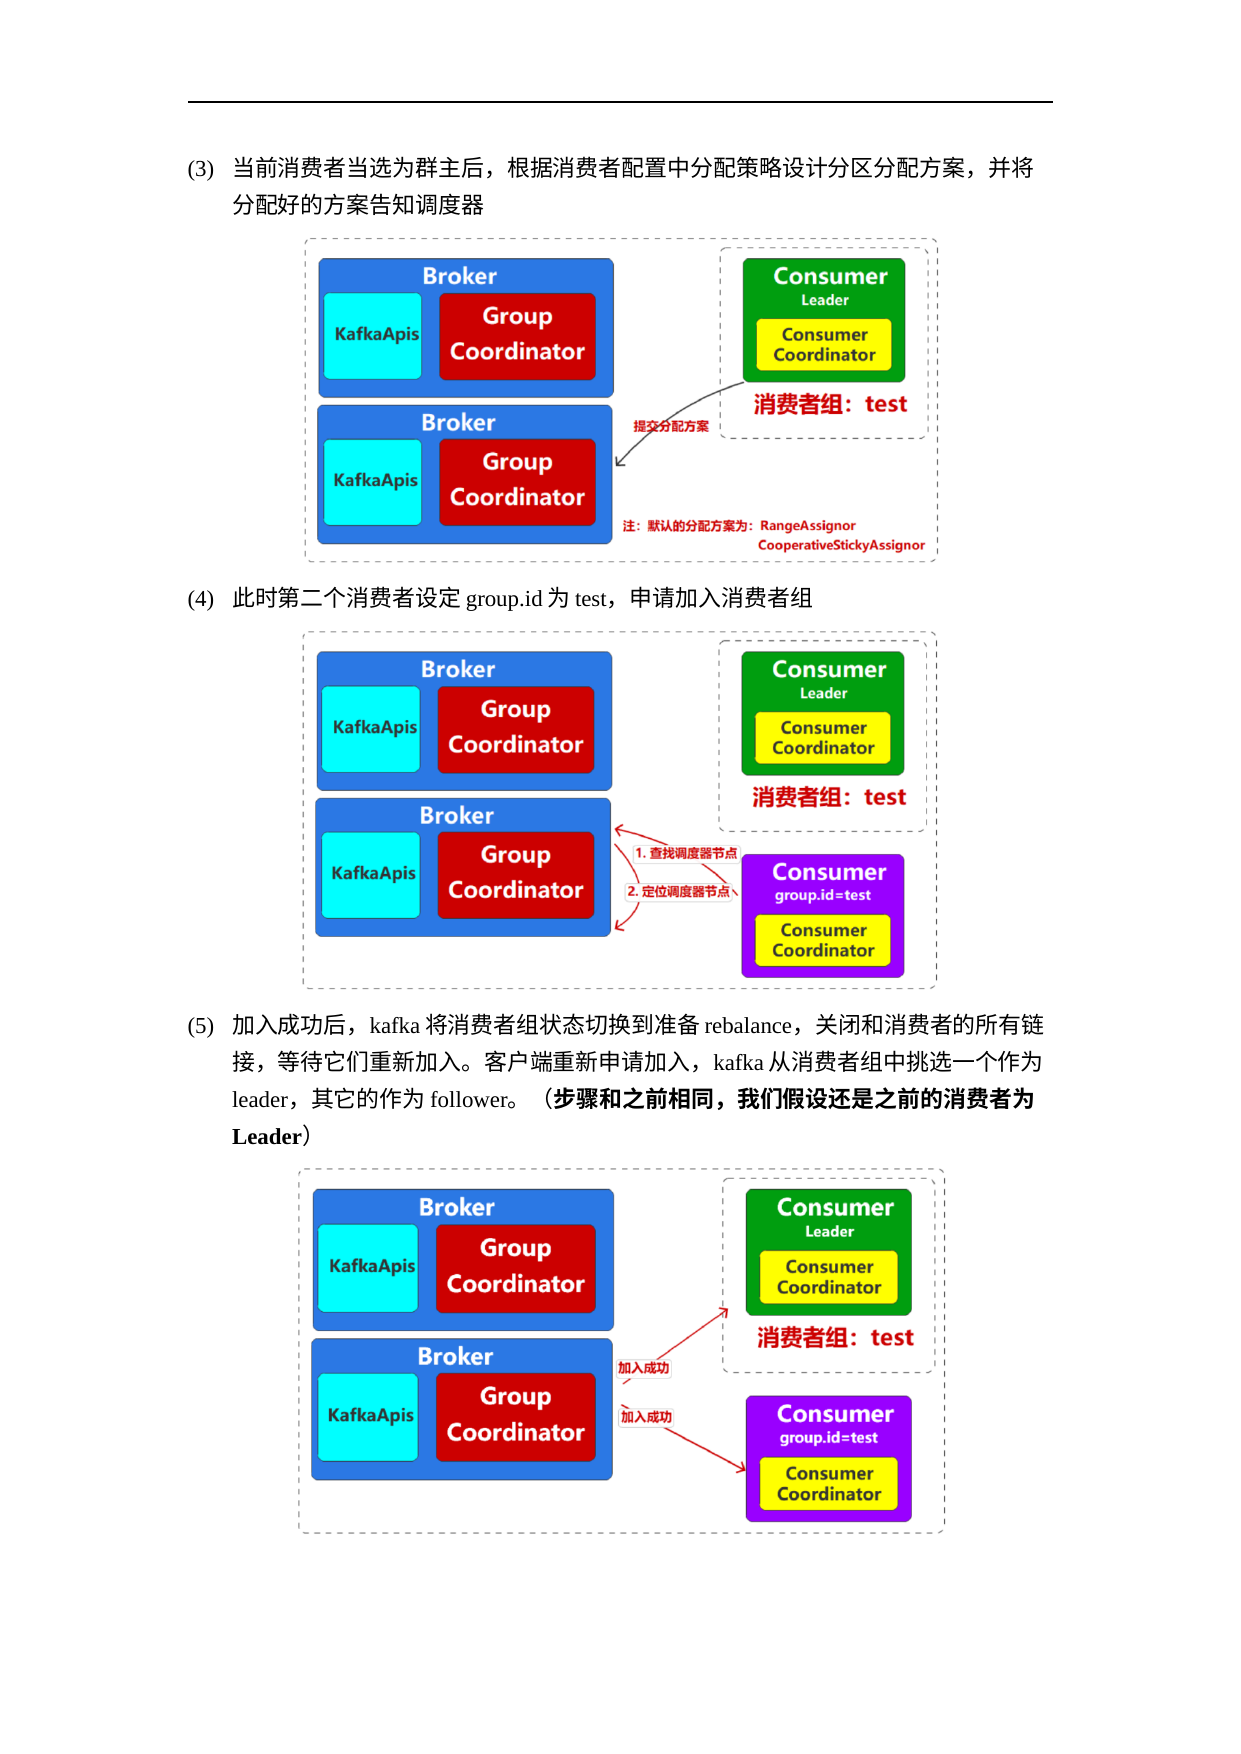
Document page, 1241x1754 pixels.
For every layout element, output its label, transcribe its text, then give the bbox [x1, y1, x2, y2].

list 加入成功后，kafka将消费者组状态切换到准备rebalance，关闭和消费者的所有链接，等待它们重新加入。客户端重新申请加入，kafka从消费者组中挑选一个作为leader，其它的作为follower。（步骤和之前相同，我们假设还是之前的消费者为Leader） [187, 1007, 1053, 1151]
list 此时第二个消费者设定group.id为test，申请加入消费者组 [187, 580, 1053, 613]
picture [298, 627, 942, 993]
picture [299, 234, 941, 566]
list 当前消费者当选为群主后，根据消费者配置中分配策略设计分区分配方案，并将分配好的方案告知调度器 [187, 150, 1053, 220]
picture [292, 1165, 948, 1537]
